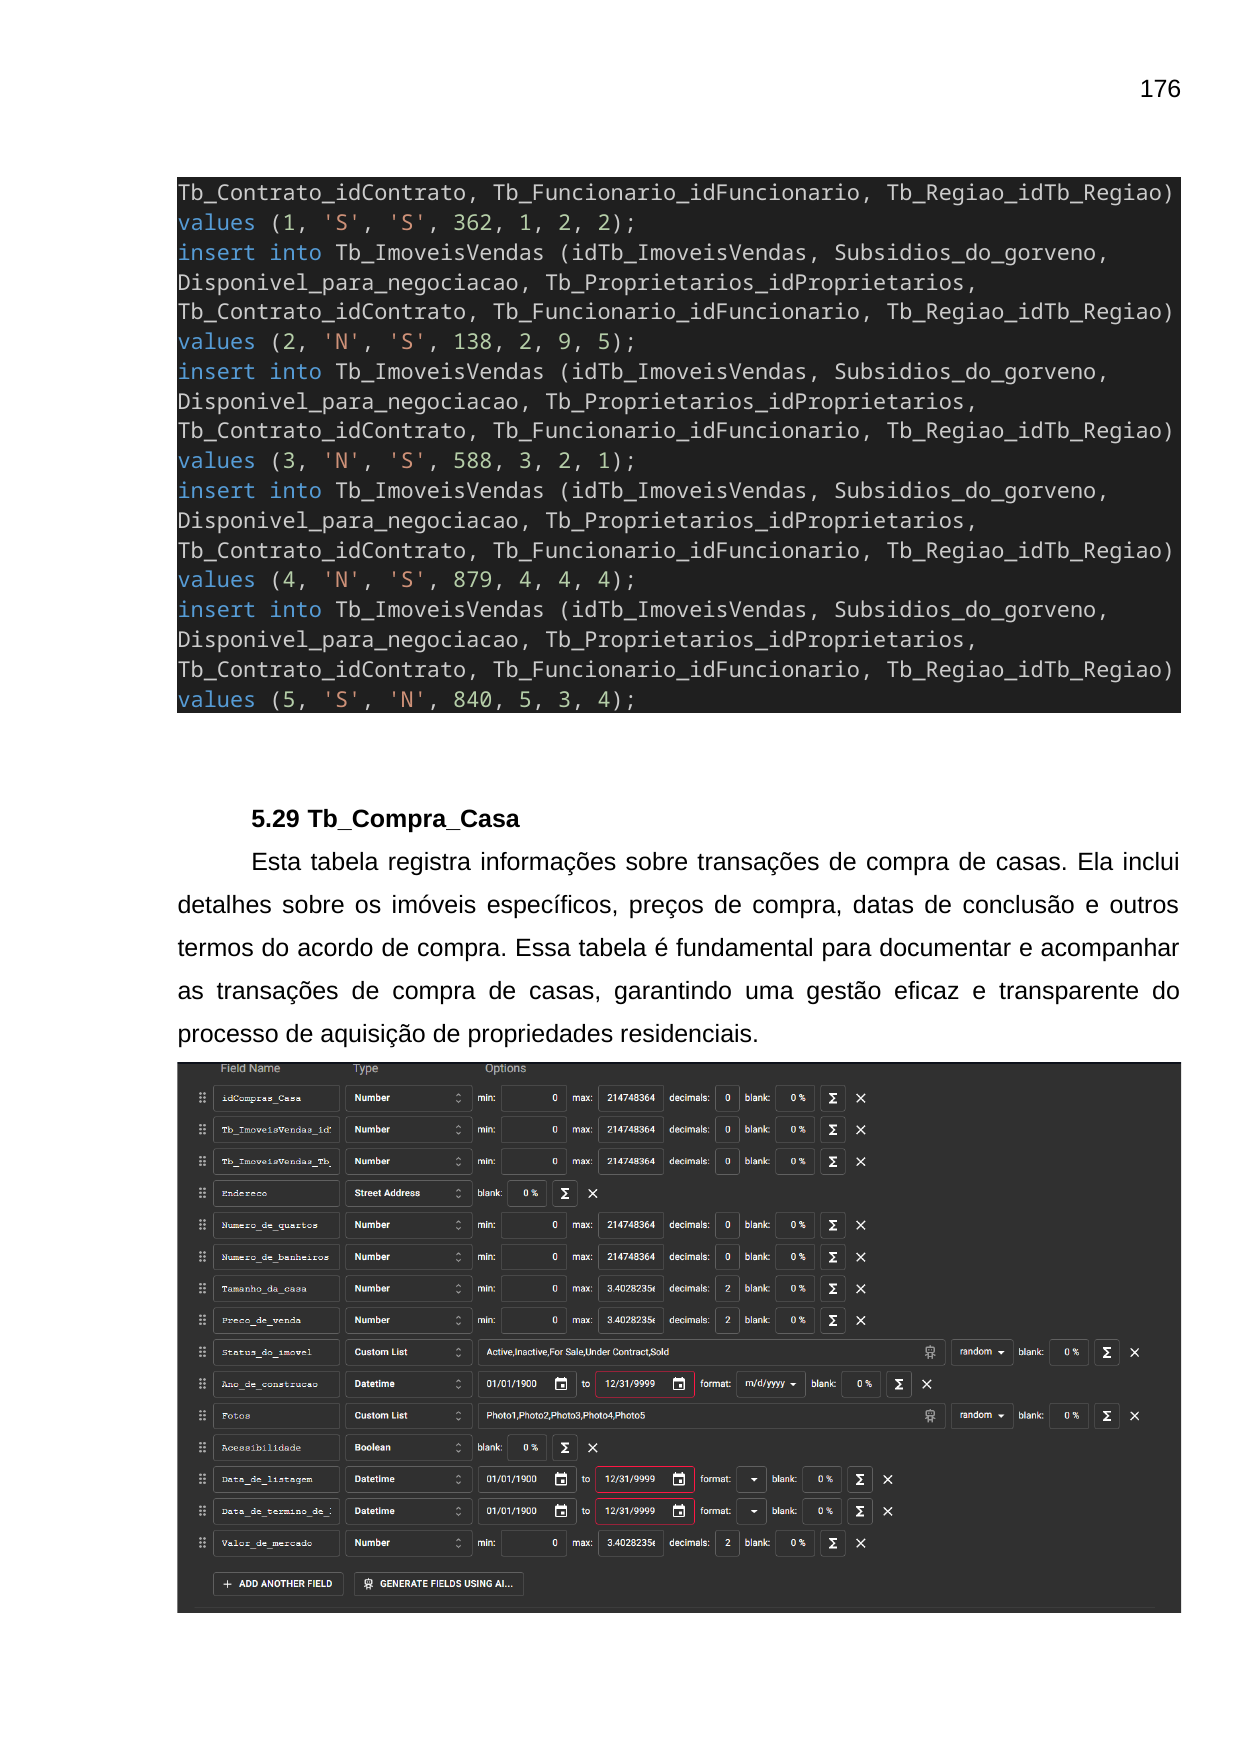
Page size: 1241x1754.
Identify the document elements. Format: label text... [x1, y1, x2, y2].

list Tb_Compra_Casa [251, 804, 1181, 833]
text insert into Tb_ImoveisVendas (idTb_ImoveisVendas, Subsidios_do_gorveno, Disponivel_para_negociacao, Tb_Proprietarios_idProprietarios, Tb_Contrato_idContrato, Tb_Funcionario_idFuncionario, Tb_Regiao_idTb_Regiao) values (5, 'S', 'N', 840, 5, 3, 4); [177, 594, 1181, 713]
text insert into Tb_ImoveisVendas (idTb_ImoveisVendas, Subsidios_do_gorveno, Disponivel_para_negociacao, Tb_Proprietarios_idProprietarios, Tb_Contrato_idContrato, Tb_Funcionario_idFuncionario, Tb_Regiao_idTb_Regiao) values (2, 'N', 'S', 138, 2, 9, 5); [177, 237, 1181, 356]
picture [177, 1062, 1182, 1613]
text insert into Tb_ImoveisVendas (idTb_ImoveisVendas, Subsidios_do_gorveno, Disponivel_para_negociacao, Tb_Proprietarios_idProprietarios, Tb_Contrato_idContrato, Tb_Funcionario_idFuncionario, Tb_Regiao_idTb_Regiao) values (4, 'N', 'S', 879, 4, 4, 4); [177, 475, 1181, 594]
text insert into Tb_ImoveisVendas (idTb_ImoveisVendas, Subsidios_do_gorveno, Disponivel_para_negociacao, Tb_Proprietarios_idProprietarios, Tb_Contrato_idContrato, Tb_Funcionario_idFuncionario, Tb_Regiao_idTb_Regiao) values (3, 'N', 'S', 588, 3, 2, 1); [177, 356, 1181, 475]
text Esta tabela registra informações sobre transações de compra de casas. Ela inclui detalhes sobre os imóveis específicos, preços de compra, datas de conclusão e outros termos do acordo de compra. Essa tabela é fundamental para documentar e acompanhar as transações de compra de casas, garantindo uma gestão eficaz e transparente do processo de aquisição de propriedades residenciais. [177, 847, 1181, 1048]
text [177, 177, 1181, 237]
